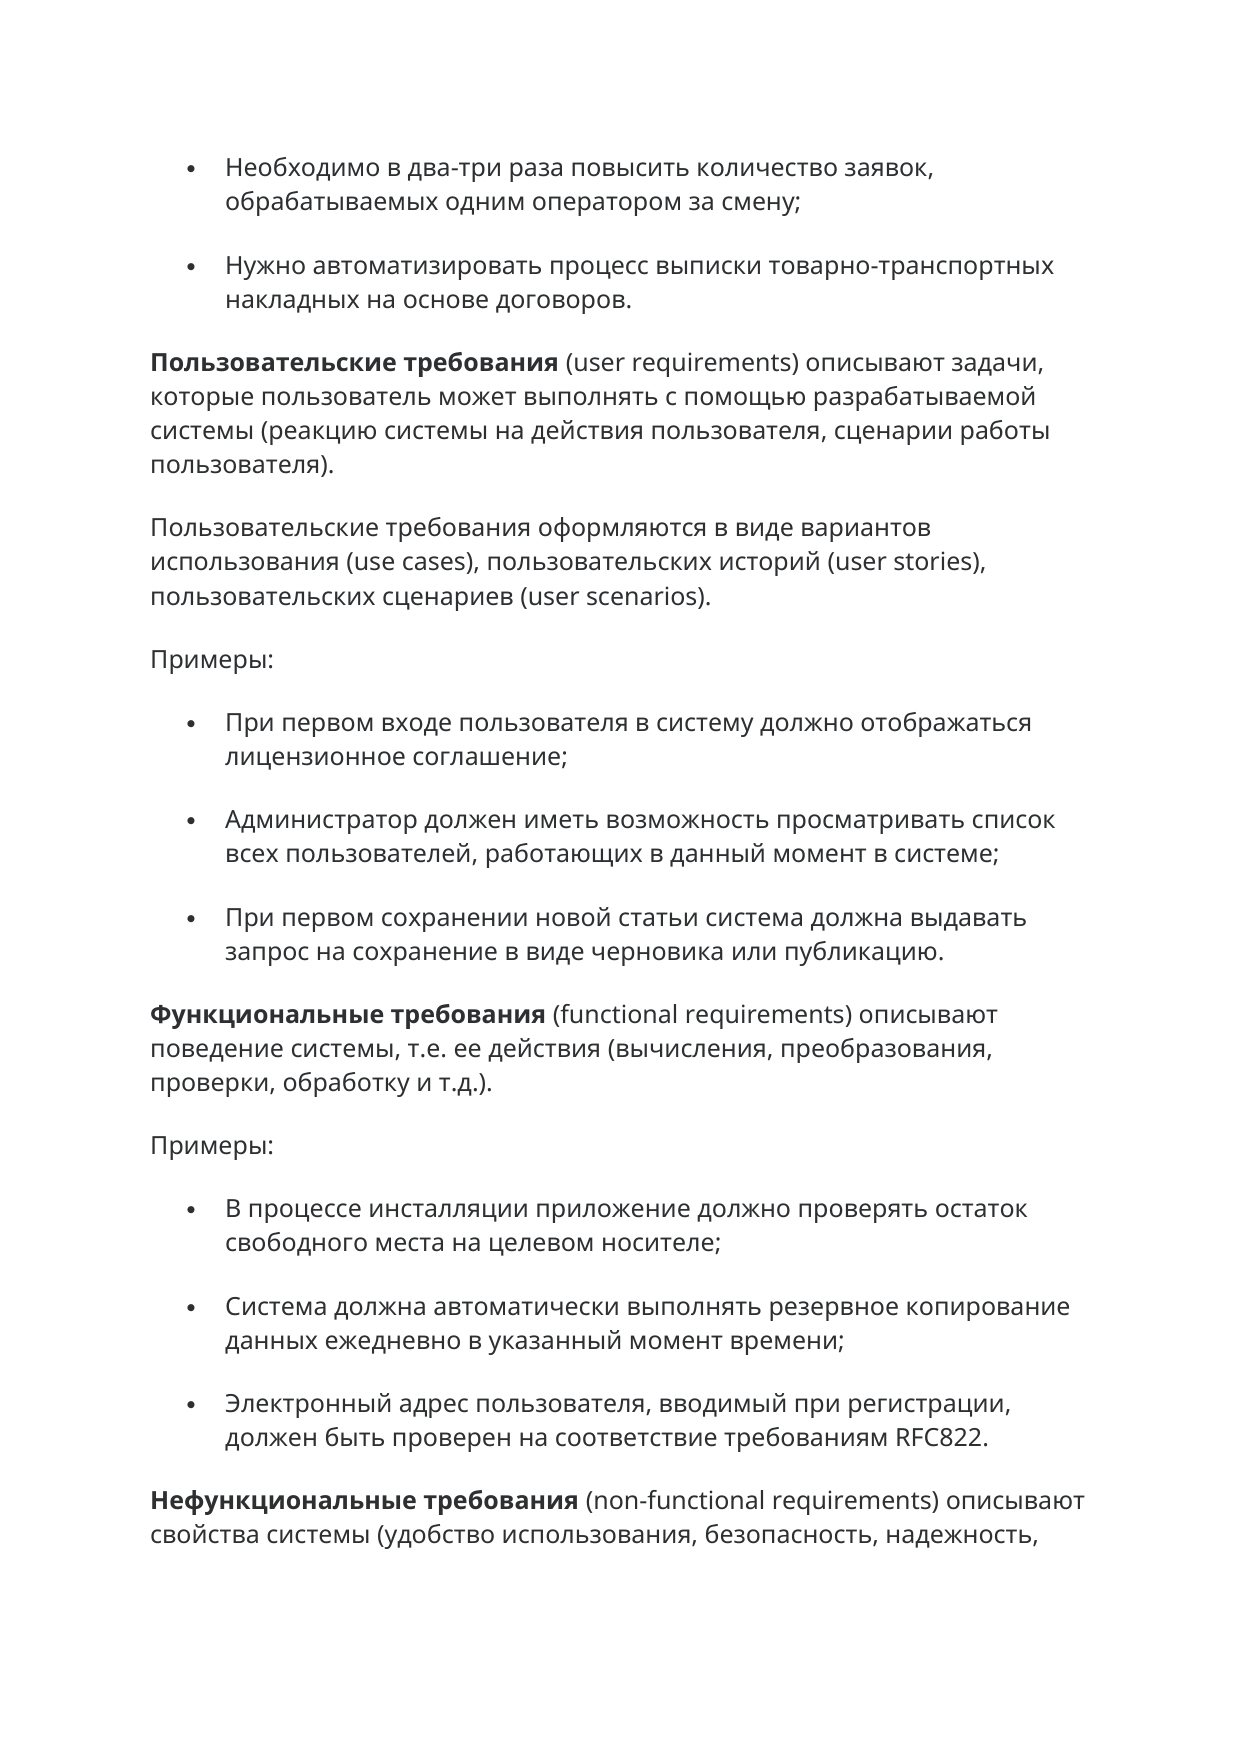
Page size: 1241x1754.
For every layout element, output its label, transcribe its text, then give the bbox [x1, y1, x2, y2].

list Нужно автоматизировать процесс выписки товарно-транспортных накладных на основе договоров. [187, 247, 1090, 315]
list При первом сохранении новой статьи система должна выдавать запрос на сохранение в виде черновика или публикацию. [187, 899, 1090, 967]
list Необходимо в два-три раза повысить количество заявок, обрабатываемых одним оператором за смену; [187, 150, 1090, 218]
text Примеры: [150, 641, 1090, 675]
text Пользовательские требования оформляются в виде вариантов использования (use cases), пользовательских историй (user stories), пользовательских сценариев (user scenarios). [150, 510, 1090, 612]
list При первом входе пользователя в систему должно отображаться лицензионное соглашение; [187, 704, 1090, 773]
list Администратор должен иметь возможность просматривать список всех пользователей, работающих в данный момент в системе; [187, 802, 1090, 870]
list В процессе инсталляции приложение должно проверять остаток свободного места на целевом носителе; [187, 1191, 1090, 1259]
list Система должна автоматически выполнять резервное копирование данных ежедневно в указанный момент времени; [187, 1288, 1090, 1356]
list Электронный адрес пользователя, вводимый при регистрации, должен быть проверен на соответствие требованиям RFC822. [187, 1386, 1090, 1454]
text Примеры: [150, 1128, 1090, 1162]
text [150, 1483, 1090, 1551]
text Пользовательские требования (user requirements) описывают задачи, которые пользователь может выполнять с помощью разрабатываемой системы (реакцию системы на действия пользователя, сценарии работы пользователя). [150, 344, 1090, 481]
text Функциональные требования (functional requirements) описывают поведение системы, т.е. ее действия (вычисления, преобразования, проверки, обработку и т.д.). [150, 996, 1090, 1099]
